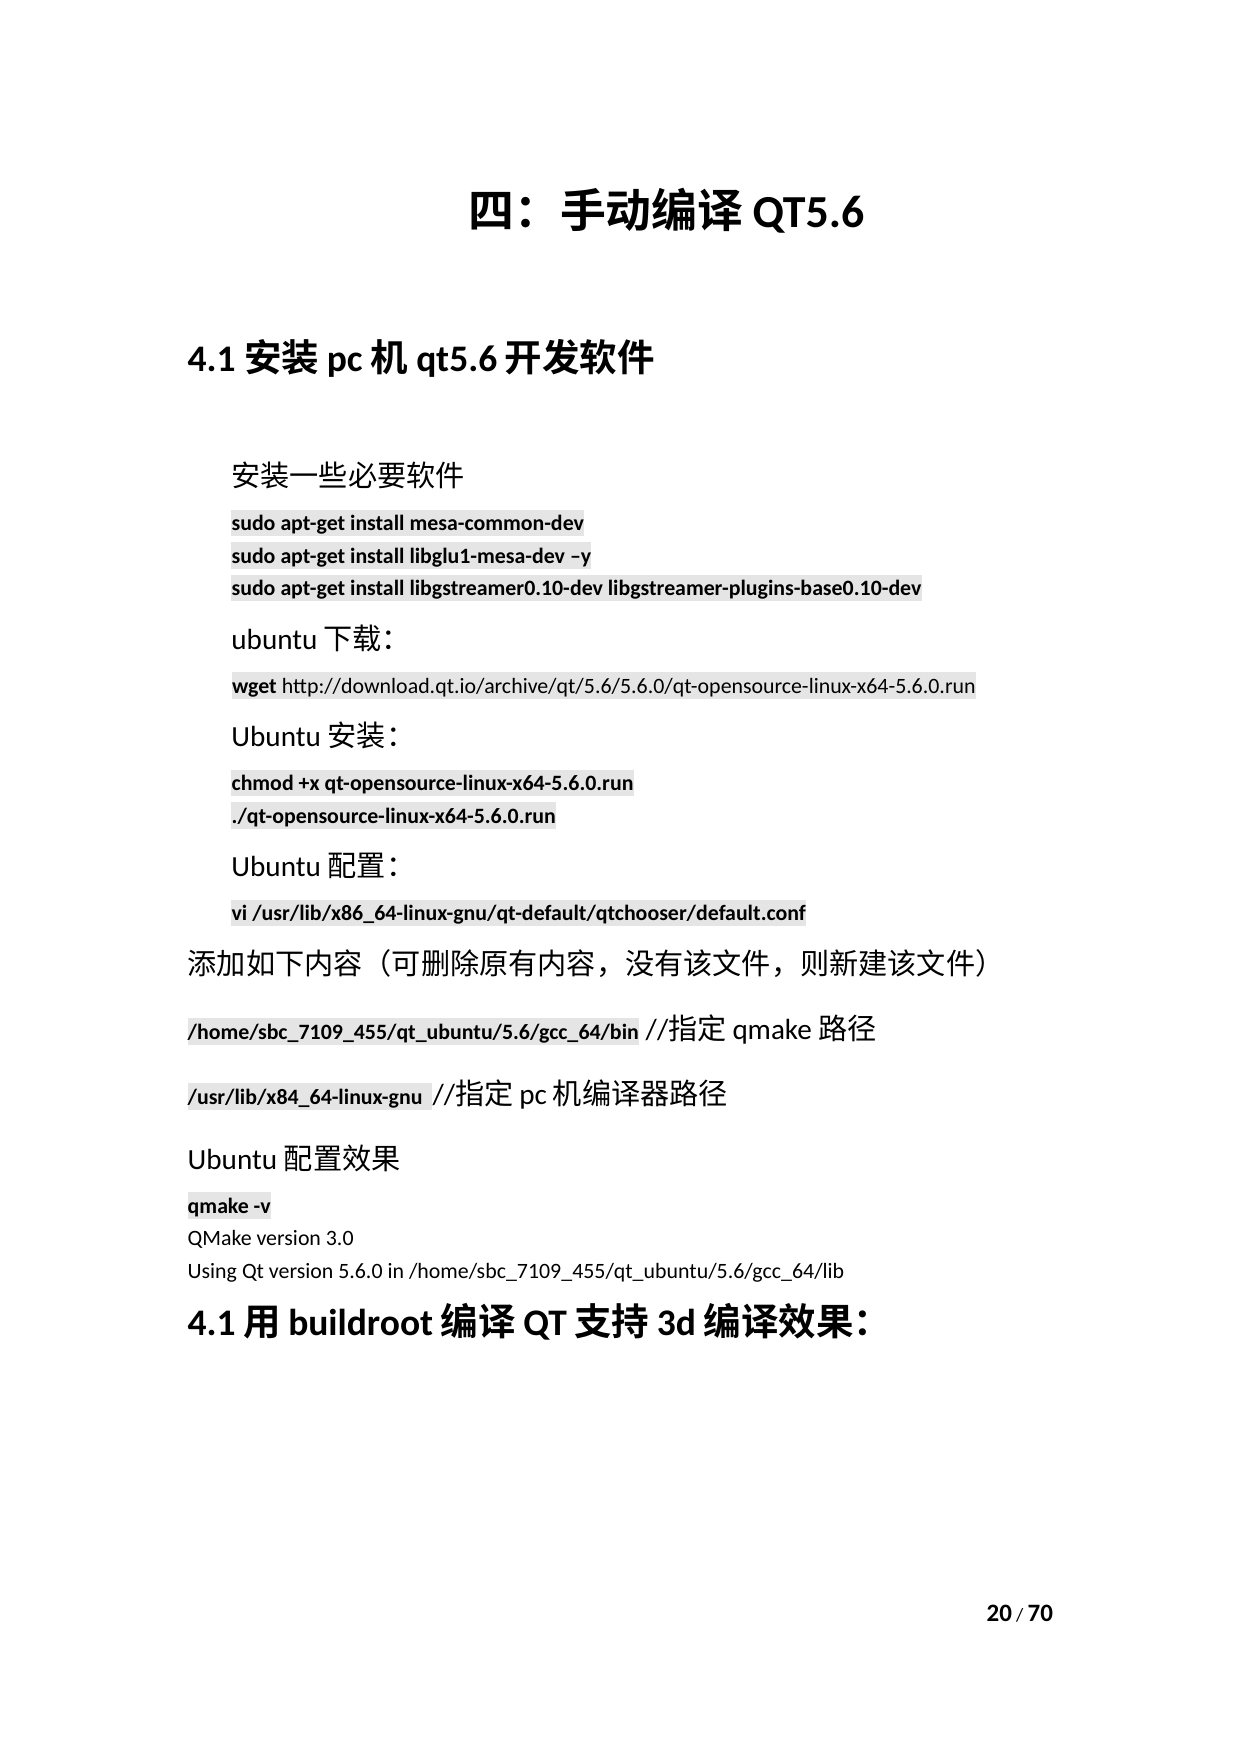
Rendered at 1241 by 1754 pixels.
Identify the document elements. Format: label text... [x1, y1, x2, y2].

text /home/sbc_7109_455/qt_ubuntu/5.6/gcc_64/bin //指定qmake 路径 [187, 994, 1053, 1059]
text sudo apt-get install libglu1-mesa-dev –y [187, 539, 1053, 572]
text sudo apt-get install mesa-common-dev [187, 507, 1053, 539]
text ubuntu下载： [187, 604, 1053, 669]
text sudo apt-get install libgstreamer0.10-dev libgstreamer-plugins-base0.10-dev [187, 572, 1053, 604]
text Ubuntu 配置： [187, 832, 1053, 897]
text /usr/lib/x84_64-linux-gnu //指定pc机编译器路径 [187, 1059, 1053, 1124]
text 4.1用buildroot编译QT支持3d编译效果： [187, 1287, 1053, 1352]
text 添加如下内容（可删除原有内容，没有该文件，则新建该文件） [187, 929, 1053, 994]
text QMake version 3.0 [187, 1222, 1053, 1254]
text Ubuntu 配置效果 [187, 1124, 1053, 1189]
text chmod +x qt-opensource-linux-x64-5.6.0.run [187, 767, 1053, 799]
text wget http://download.qt.io/archive/qt/5.6/5.6.0/qt-opensource-linux-x64-5.6.0.run [199, 669, 1053, 702]
text vi /usr/lib/x86_64-linux-gnu/qt-default/qtchooser/default.conf [187, 897, 1053, 929]
text 安装一些必要软件 [187, 442, 1053, 507]
text qmake -v [187, 1189, 1053, 1222]
text 4.1 安装pc机 qt5.6开发软件 [187, 322, 1053, 387]
text Using Qt version 5.6.0 in /home/sbc_7109_455/qt_ubuntu/5.6/gcc_64/lib [187, 1254, 1053, 1287]
text Ubuntu 安装： [187, 702, 1053, 767]
text 四：手动编译QT5.6 [187, 158, 1053, 256]
text ./qt-opensource-linux-x64-5.6.0.run [187, 799, 1053, 832]
